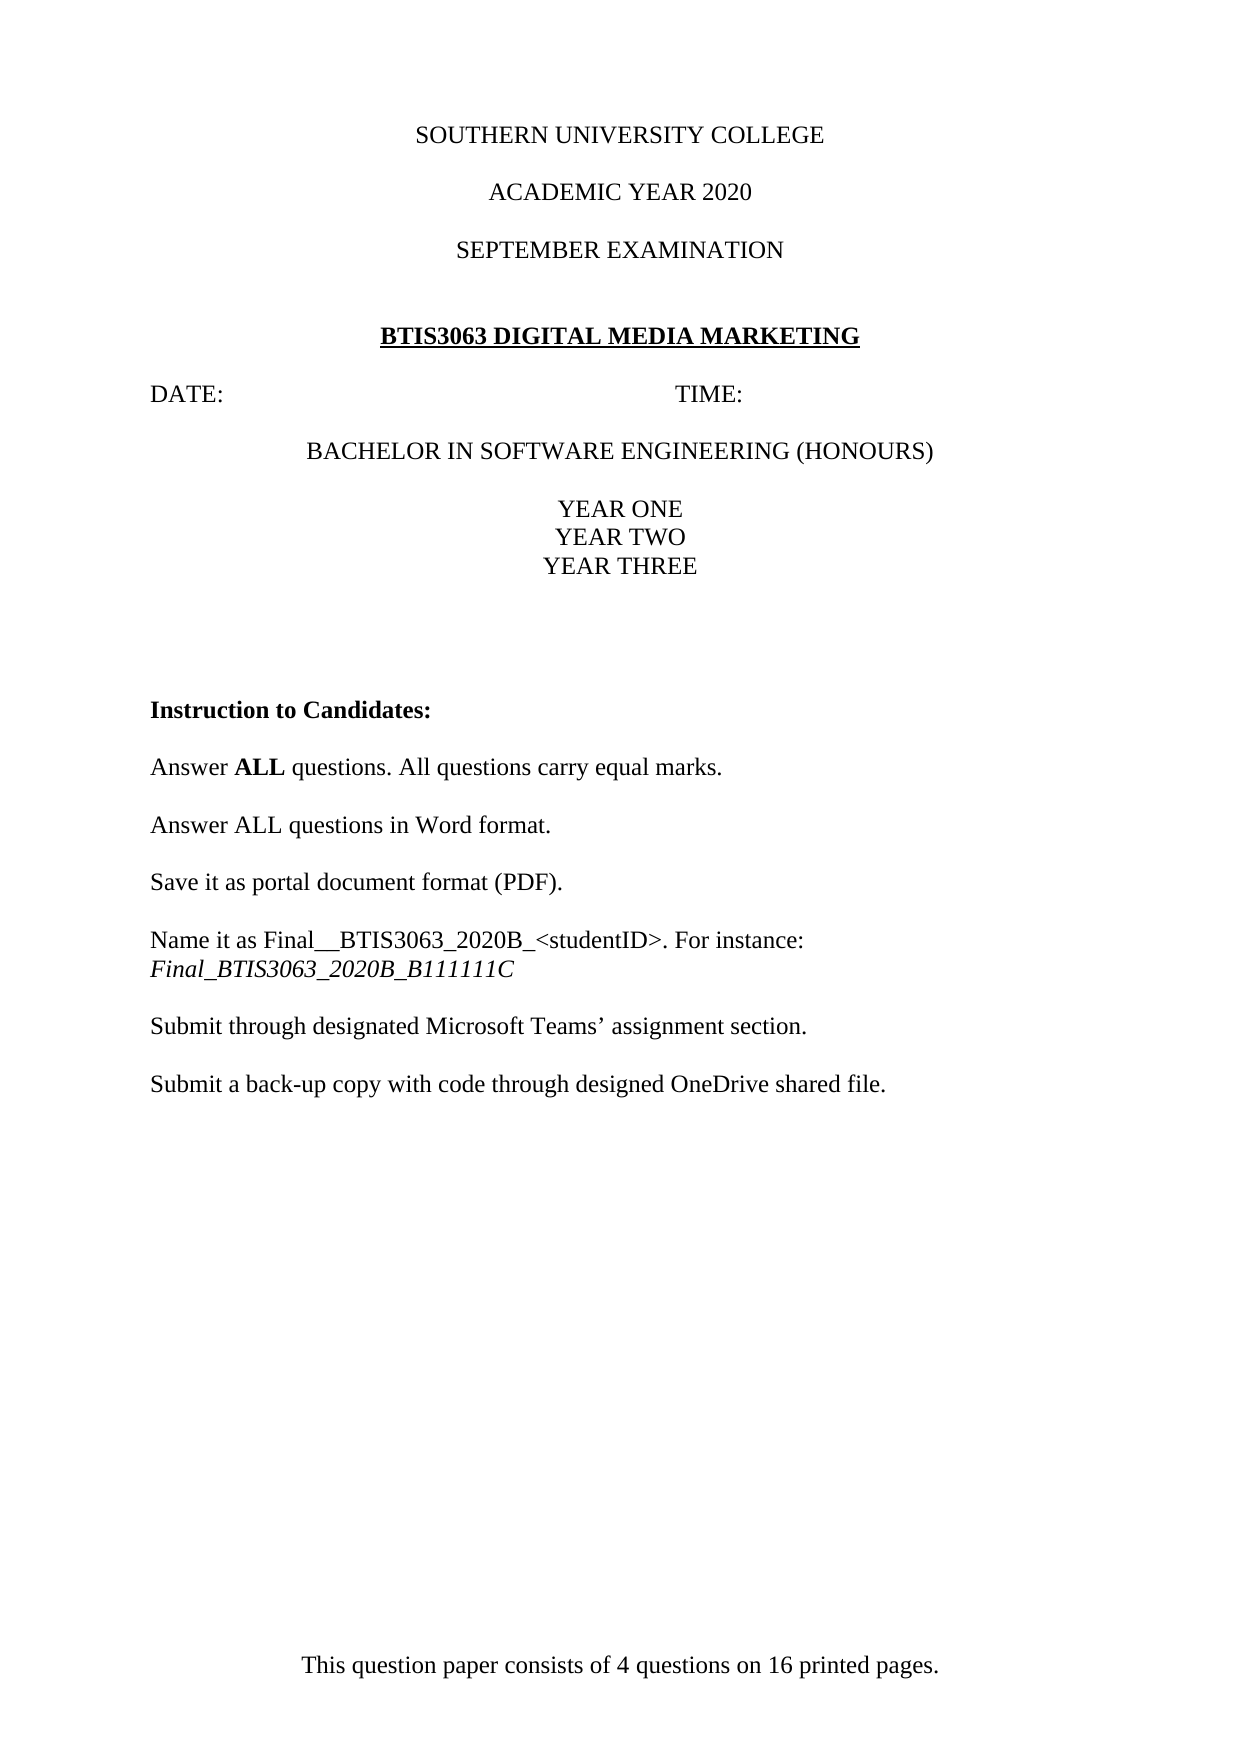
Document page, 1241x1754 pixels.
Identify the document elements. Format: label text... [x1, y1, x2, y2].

text YEAR TWO [150, 522, 1090, 551]
text DATE: TIME: [150, 379, 1090, 407]
text ACADEMIC YEAR 2020 [150, 177, 1090, 206]
text BTIS3063 DIGITAL MEDIA MARKETING [150, 321, 1090, 350]
text SEPTEMBER EXAMINATION [150, 235, 1090, 264]
text Name it as Final__BTIS3063_2020B_<studentID>. For instance: Final_BTIS3063_2020B_B111111C [150, 925, 1090, 982]
text BACHELOR IN SOFTWARE ENGINEERING (HONOURS) [150, 436, 1090, 465]
text Submit through designated Microsoft Teams’ assignment section. [150, 1011, 1090, 1040]
text Answer ALL questions. All questions carry equal marks. [150, 752, 1090, 781]
text YEAR THREE [150, 551, 1090, 580]
text YEAR ONE [150, 494, 1090, 522]
text Answer ALL questions in Word format. [150, 810, 1090, 839]
text Submit a back-up copy with code through designed OneDrive shared file. [150, 1069, 1090, 1097]
text SOUTHERN UNIVERSITY COLLEGE [150, 120, 1090, 149]
text Instruction to Candidates: [150, 695, 1090, 724]
text Save it as portal document format (PDF). [150, 867, 1090, 896]
